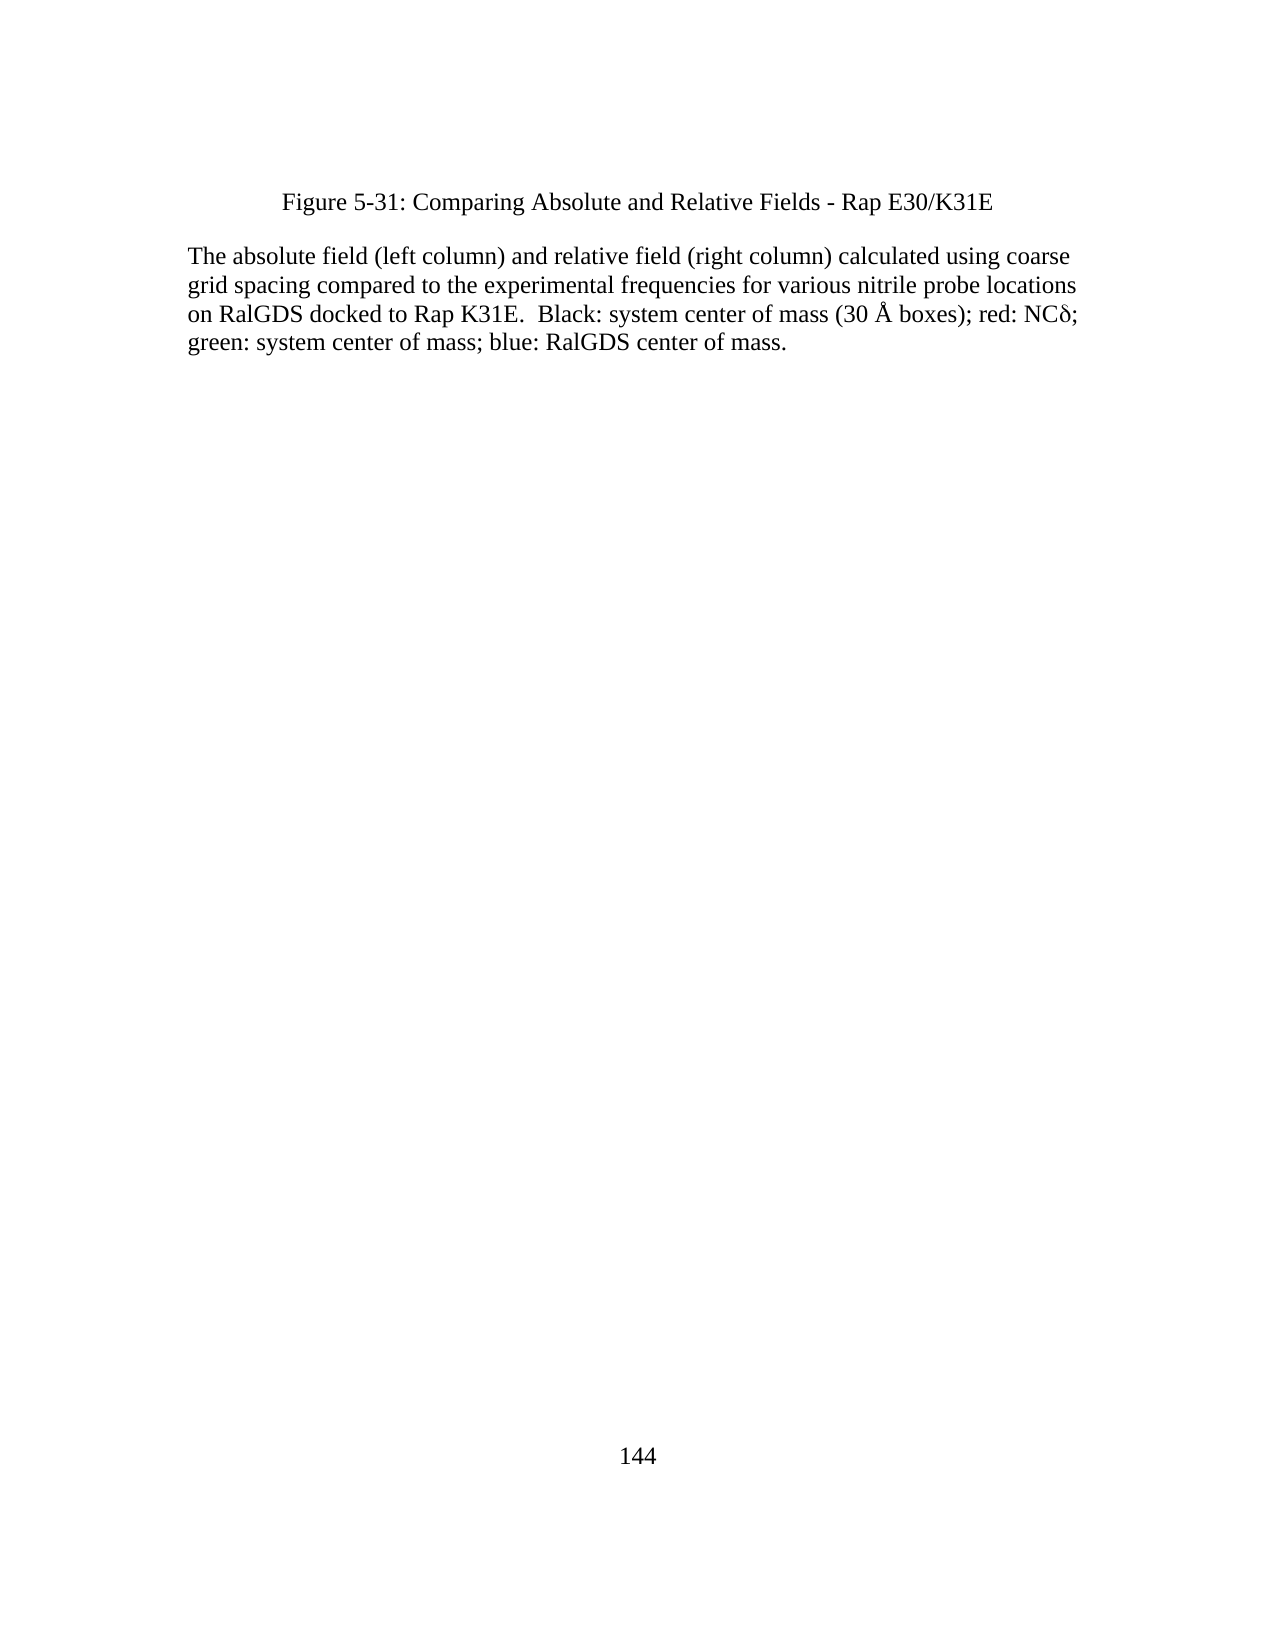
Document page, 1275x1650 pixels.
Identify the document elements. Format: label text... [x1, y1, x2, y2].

text The absolute field (left column) and relative field (right column) calculated using coarse grid spacing compared to the experimental frequencies for various nitrile probe locations on RalGDS docked to Rap K31E. Black: system center of mass (30 Å boxes); red: NC; green: system center of mass; blue: RalGDS center of mass. [187, 241, 1087, 356]
